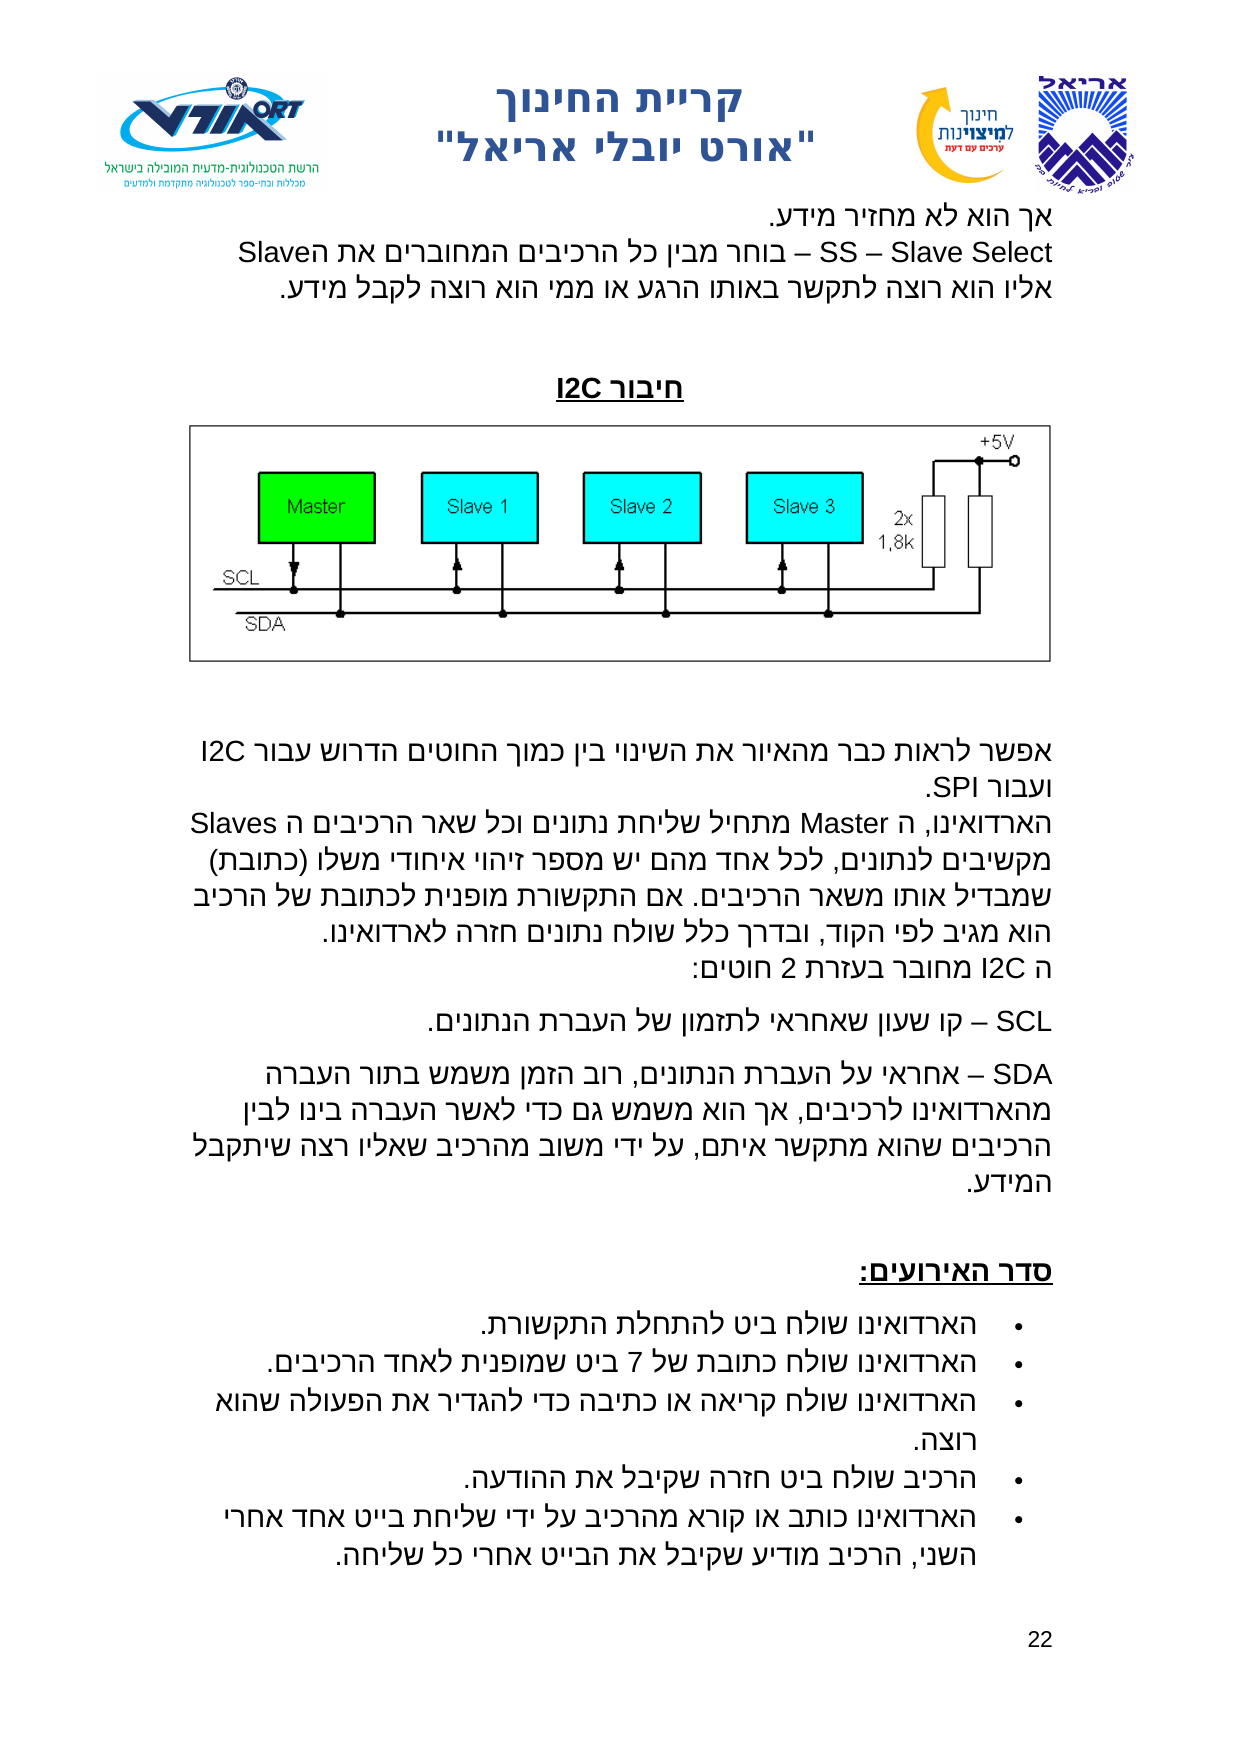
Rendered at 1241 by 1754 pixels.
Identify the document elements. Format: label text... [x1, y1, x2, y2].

picture [187, 424, 1053, 663]
list הארדואינו שולח ביט להתחלת התקשורת. [187, 1307, 1015, 1340]
list הארדואינו שולח קריאה או כתיבה כדי להגדיר את הפעולה שהוא רוצה. [187, 1384, 1015, 1456]
text SCL – קו שעון שאחראי לתזמון של העברת הנתונים. [187, 1004, 1053, 1037]
list הרכיב שולח ביט חזרה שקיבל את ההודעה. [187, 1461, 1015, 1494]
picture [915, 87, 1014, 183]
text SDA – אחראי על העברת הנתונים, רוב הזמן משמש בתור העברה מהארדואינו לרכיבים, אך הוא משמש גם כדי לאשר העברה בינו לבין הרכיבים שהוא מתקשר איתם, על ידי משוב מהרכיב שאליו רצה שיתקבל המידע. [187, 1057, 1053, 1199]
text חיבור I2C [187, 371, 1053, 405]
picture [97, 70, 326, 194]
list הארדואינו כותב או קורא מהרכיב על ידי שליחת בייט אחד אחרי השני, הרכיב מודיע שקיבל את הבייט אחרי כל שליחה. [187, 1499, 1015, 1572]
picture [1035, 76, 1134, 194]
text סדר האירועים: [187, 1218, 1053, 1288]
text אפשר לראות כבר מהאיור את השינוי בין כמוך החוטים הדרוש עבור I2C ועבור SPI. הארדואינו, ה Master מתחיל שליחת נתונים וכל שאר הרכיבים ה Slaves מקשיבים לנתונים, לכל אחד מהם יש מספר זיהוי איחודי משלו (כתובת) שמבדיל אותו משאר הרכיבים. אם התקשורת מופנית לכתובת של הרכיב הוא מגיב לפי הקוד, ובדרך כלל שולח נתונים חזרה לארדואינו. ה I2C מחובר בעזרת 2 חוטים: [187, 734, 1053, 984]
list הארדואינו שולח כתובת של 7 ביט שמופנית לאחד הרכיבים. [187, 1345, 1015, 1379]
